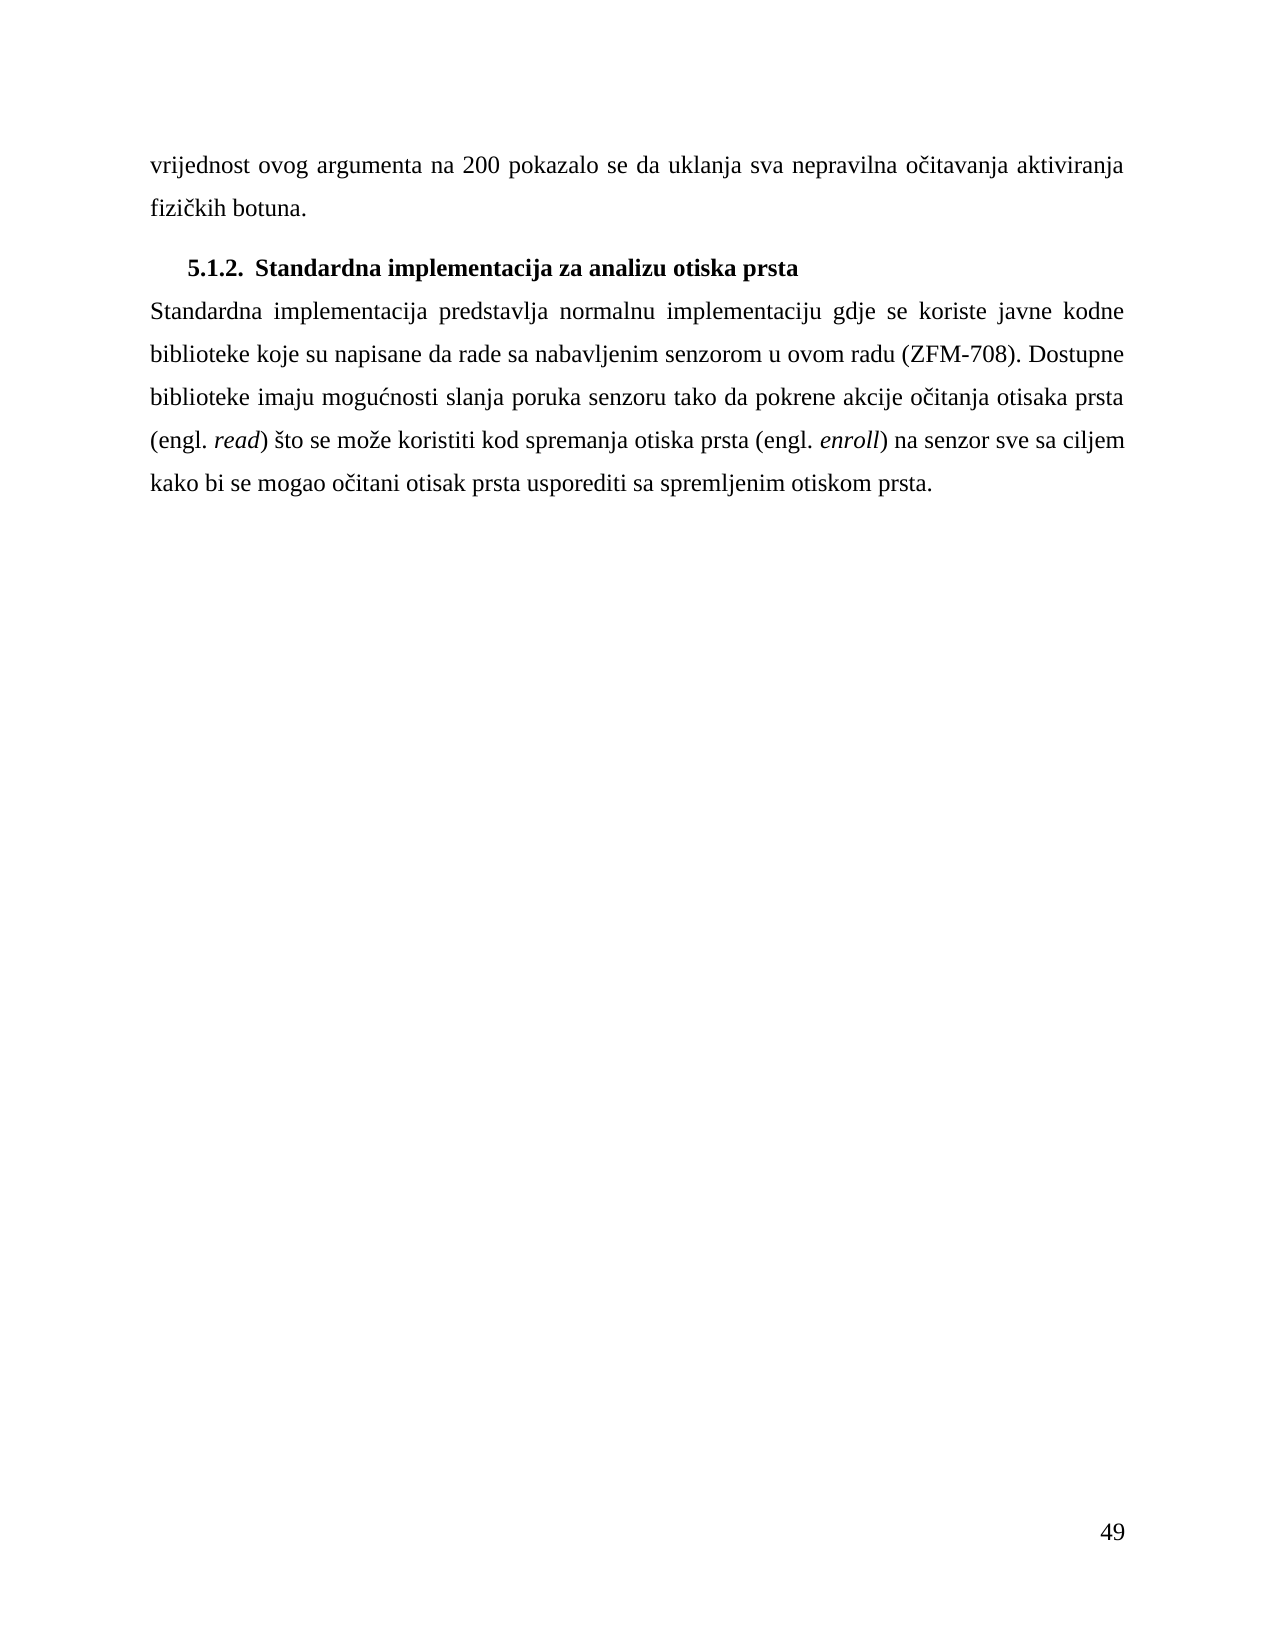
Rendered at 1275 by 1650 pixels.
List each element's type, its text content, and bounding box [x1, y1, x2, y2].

text Standardna implementacija predstavlja normalnu implementaciju gdje se koriste javne kodne biblioteke koje su napisane da rade sa nabavljenim senzorom u ovom radu (ZFM-708). Dostupne biblioteke imaju mogućnosti slanja poruka senzoru tako da pokrene akcije očitanja otisaka prsta (engl. read) što se može koristiti kod spremanja otiska prsta (engl. enroll) na senzor sve sa ciljem kako bi se mogao očitani otisak prsta usporediti sa spremljenim otiskom prsta. [150, 296, 1125, 497]
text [150, 150, 1125, 222]
subtitle Standardna implementacija za analizu otiska prsta [150, 253, 1125, 282]
